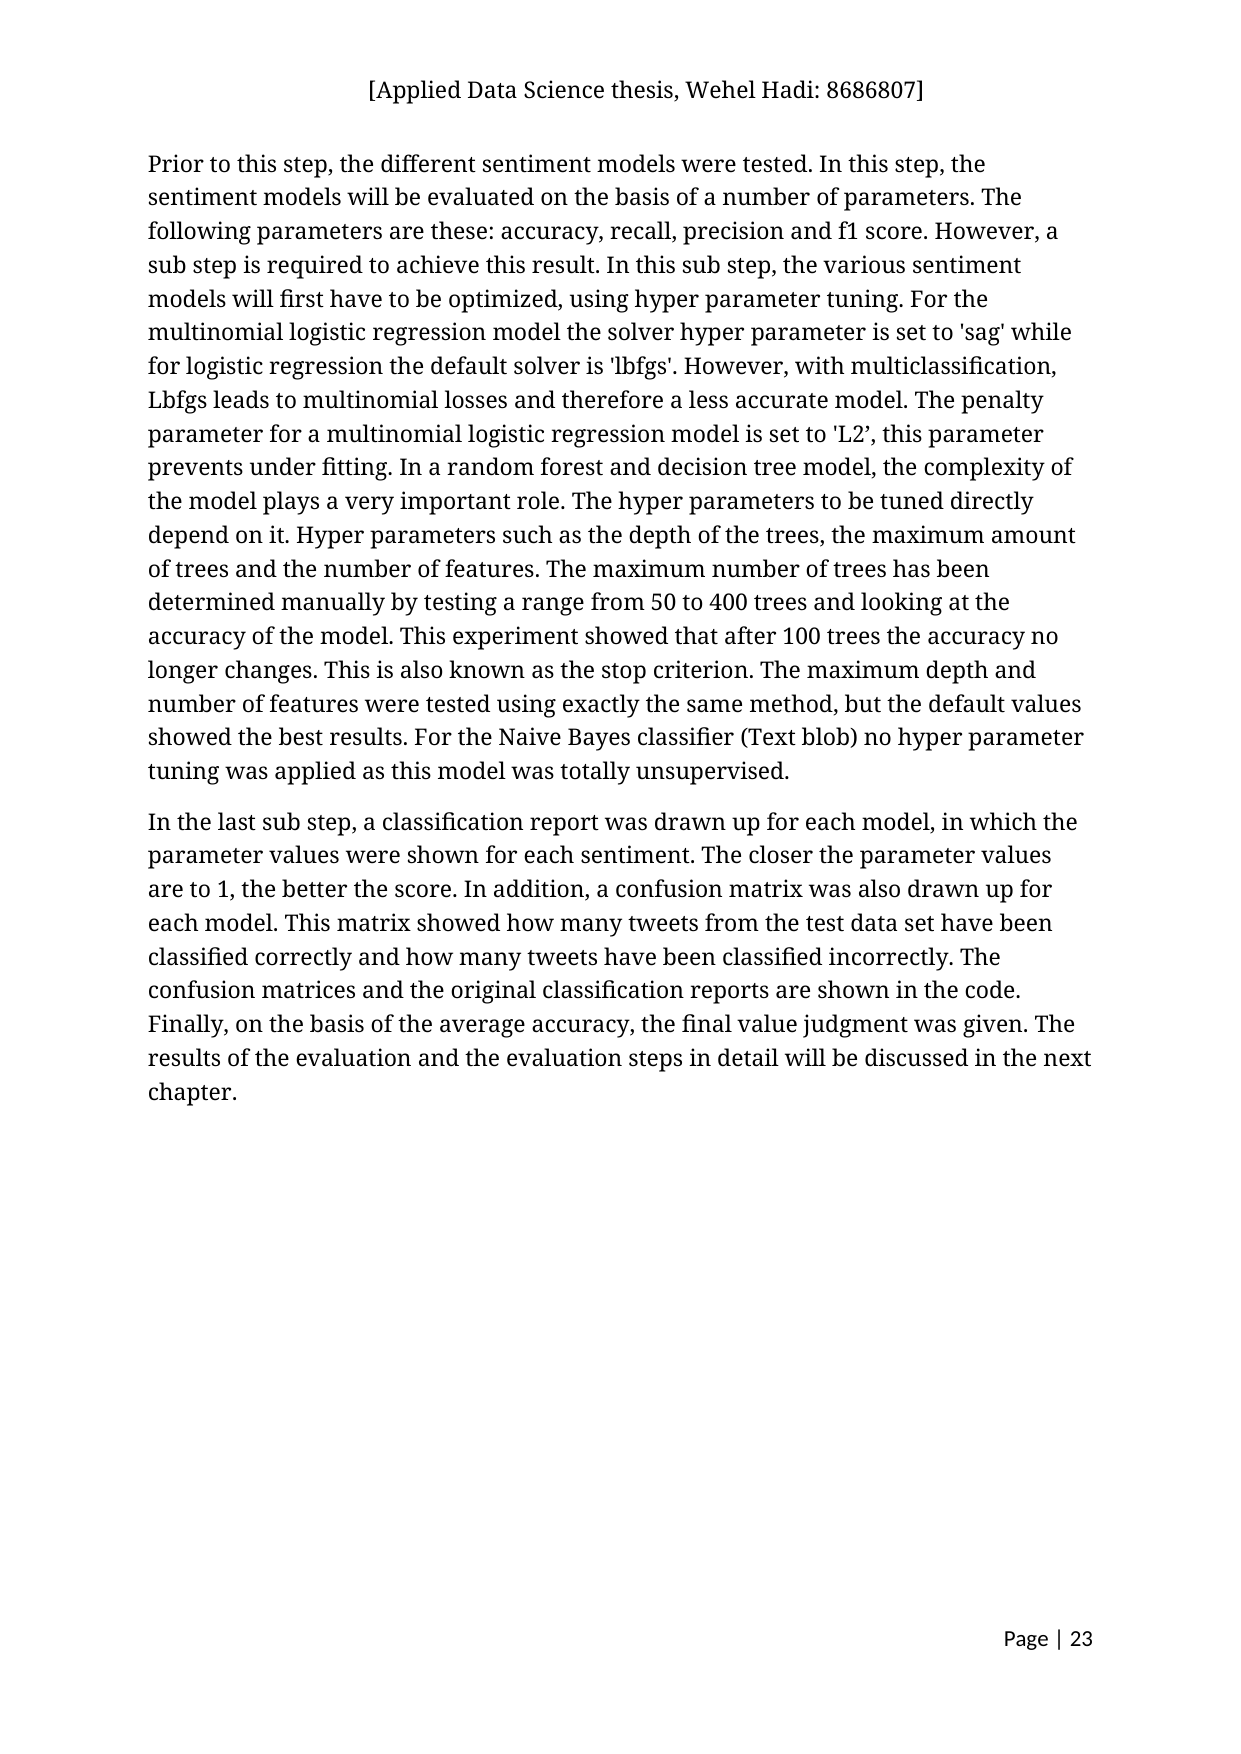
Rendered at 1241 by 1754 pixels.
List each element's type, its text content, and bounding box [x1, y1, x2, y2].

text In the last sub step, a classification report was drawn up for each model, in which the parameter values ​​were shown for each sentiment. The closer the parameter values are to 1, the better the score. In addition, a confusion matrix was also drawn up for each model. This matrix showed how many tweets from the test data set have been classified correctly and how many tweets have been classified incorrectly. The confusion matrices and the original classification reports are shown in the code. Finally, on the basis of the average accuracy, the final value judgment was given. The results of the evaluation and the evaluation steps in detail will be discussed in the next chapter. [148, 806, 1093, 1107]
text Prior to this step, the different sentiment models were tested. In this step, the sentiment models will be evaluated on the basis of a number of parameters. The following parameters are these: accuracy, recall, precision and f1 score. However, a sub step is required to achieve this result. In this sub step, the various sentiment models will first have to be optimized, using hyper parameter tuning. For the multinomial logistic regression model the solver hyper parameter is set to 'sag' while for logistic regression the default solver is 'lbfgs'. However, with multiclassification, Lbfgs leads to multinomial losses and therefore a less accurate model. The penalty parameter for a multinomial logistic regression model is set to 'L2’, this parameter prevents under fitting. In a random forest and decision tree model, the complexity of the model plays a very important role. The hyper parameters to be tuned directly depend on it. Hyper parameters such as the depth of the trees, the maximum amount of trees and the number of features. The maximum number of trees has been determined manually by testing a range from 50 to 400 trees and looking at the accuracy of the model. This experiment showed that after 100 trees the accuracy no longer changes. This is also known as the stop criterion. The maximum depth and number of features were tested using exactly the same method, but the default values ​​showed the best results. For the Naive Bayes classifier (Text blob) no hyper parameter tuning was applied as this model was totally unsupervised. [148, 148, 1093, 786]
